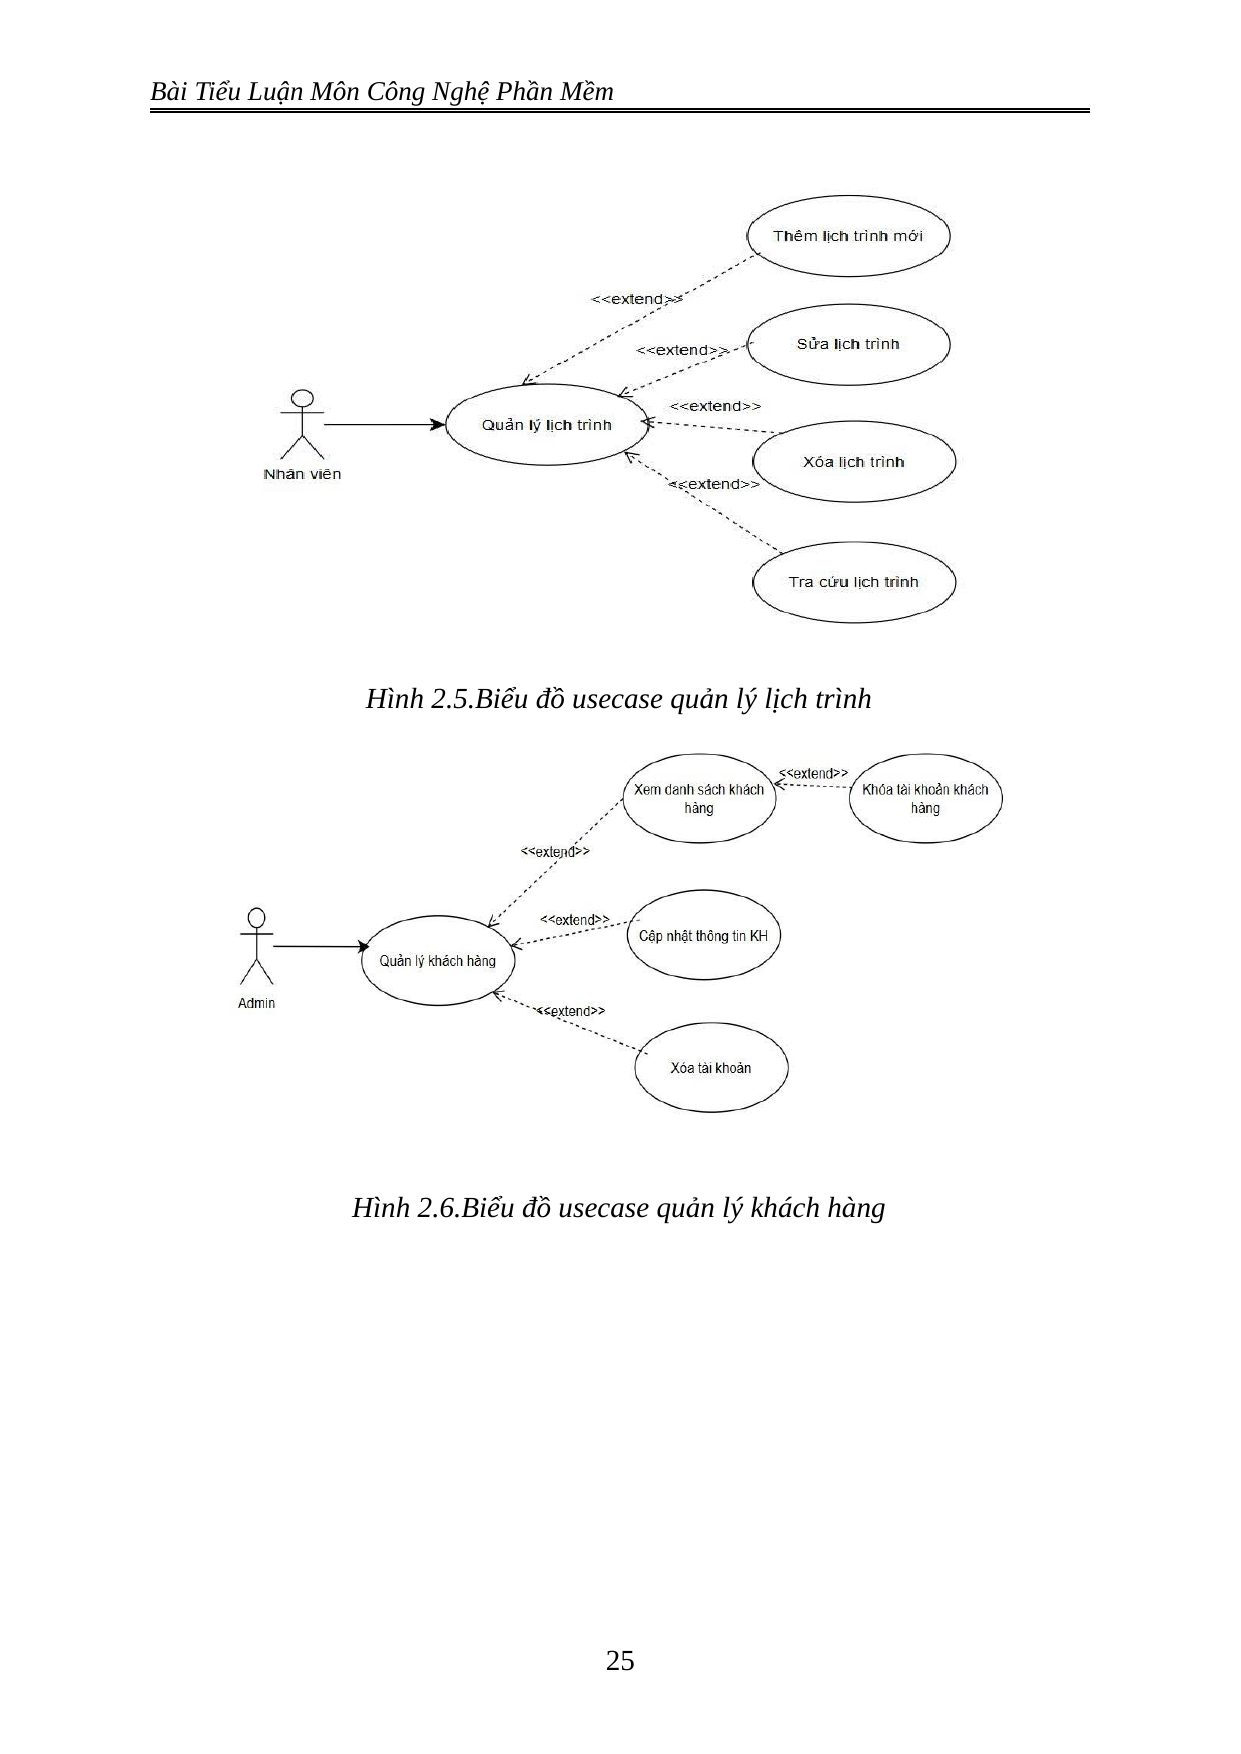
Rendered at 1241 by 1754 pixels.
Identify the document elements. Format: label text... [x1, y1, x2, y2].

text Hình 2.5.Biểu đồ usecase quản lý lịch trình [150, 681, 1090, 714]
picture [205, 150, 1036, 648]
picture [216, 731, 1024, 1157]
text Hình 2.6.Biểu đồ usecase quản lý khách hàng [150, 1190, 1090, 1223]
